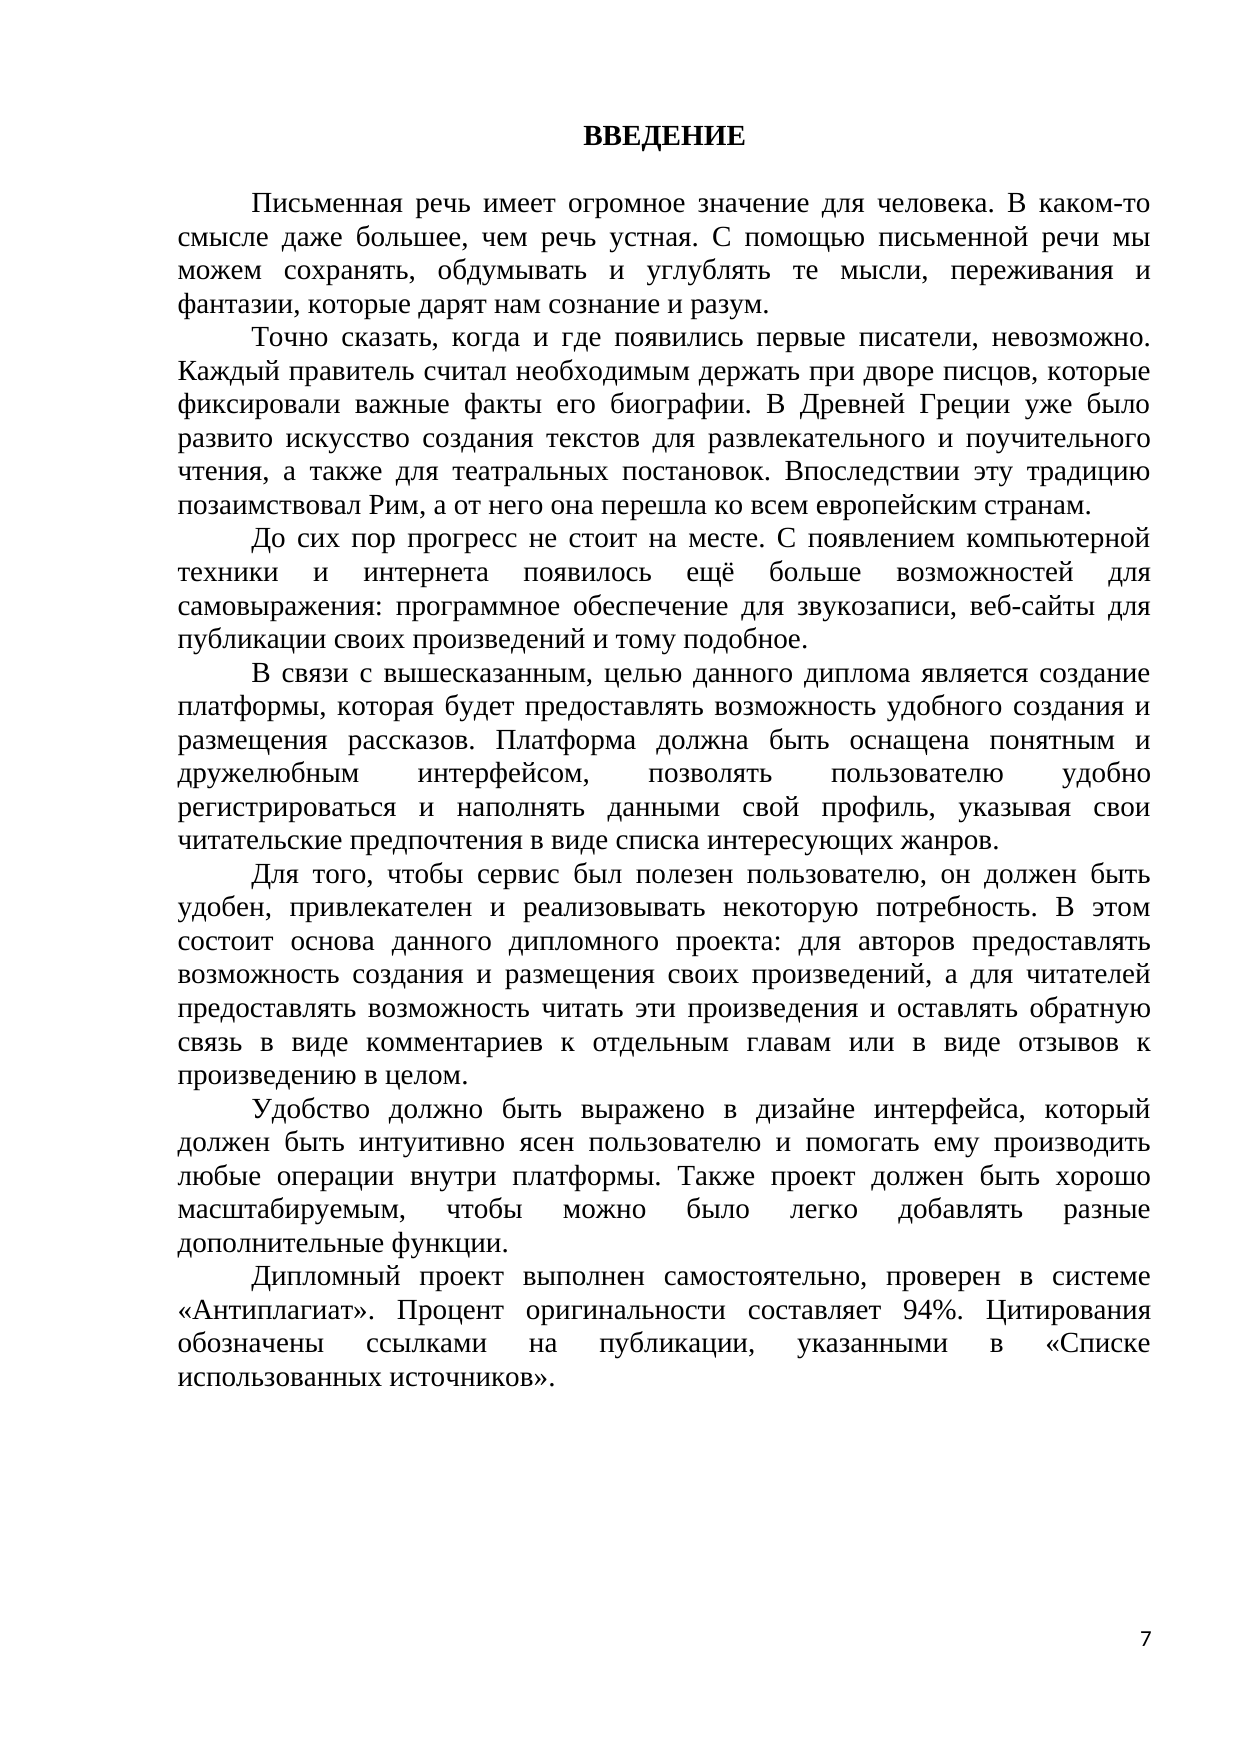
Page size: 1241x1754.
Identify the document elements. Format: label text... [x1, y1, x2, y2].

text Письменная речь имеет огромное значение для человека. В каком-то смысле даже большее, чем речь устная. С помощью письменной речи мы можем сохранять, обдумывать и углублять те мысли, переживания и фантазии, которые дарят нам сознание и разум. [177, 185, 1152, 319]
text В связи с вышесказанным, целью данного диплома является создание платформы, которая будет предоставлять возможность удобного создания и размещения рассказов. Платформа должна быть оснащена понятным и дружелюбным интерфейсом, позволять пользователю удобно регистрироваться и наполнять данными свой профиль, указывая свои читательские предпочтения в виде списка интересующих жанров. [177, 655, 1152, 856]
text Для того, чтобы сервис был полезен пользователю, он должен быть удобен, привлекателен и реализовывать некоторую потребность. В этом состоит основа данного дипломного проекта: для авторов предоставлять возможность создания и размещения своих произведений, а для читателей предоставлять возможность читать эти произведения и оставлять обратную связь в виде комментариев к отдельным главам или в виде отзывов к произведению в целом. [177, 856, 1152, 1091]
text До сих пор прогресс не стоит на месте. С появлением компьютерной техники и интернета появилось ещё больше возможностей для самовыражения: программное обеспечение для звукозаписи, веб-сайты для публикации своих произведений и тому подобное. [177, 521, 1152, 655]
text Дипломный проект выполнен самостоятельно, проверен в системе «Антиплагиат». Процент оригинальности составляет 94%. Цитирования обозначены ссылками на публикации, указанными в «Списке использованных источников». [177, 1258, 1152, 1393]
text Точно сказать, когда и где появились первые писатели, невозможно. Каждый правитель считал необходимым держать при дворе писцов, которые фиксировали важные факты его биографии. В Древней Греции уже было развито искусство создания текстов для развлекательного и поучительного чтения, а также для театральных постановок. Впоследствии эту традицию позаимствовал Рим, а от него она перешла ко всем европейским странам. [177, 319, 1152, 521]
text ВВЕДЕНИЕ [177, 118, 1152, 152]
text Удобство должно быть выражено в дизайне интерфейса, который должен быть интуитивно ясен пользователю и помогать ему производить любые операции внутри платформы. Также проект должен быть хорошо масштабируемым, чтобы можно было легко добавлять разные дополнительные функции. [177, 1091, 1152, 1258]
